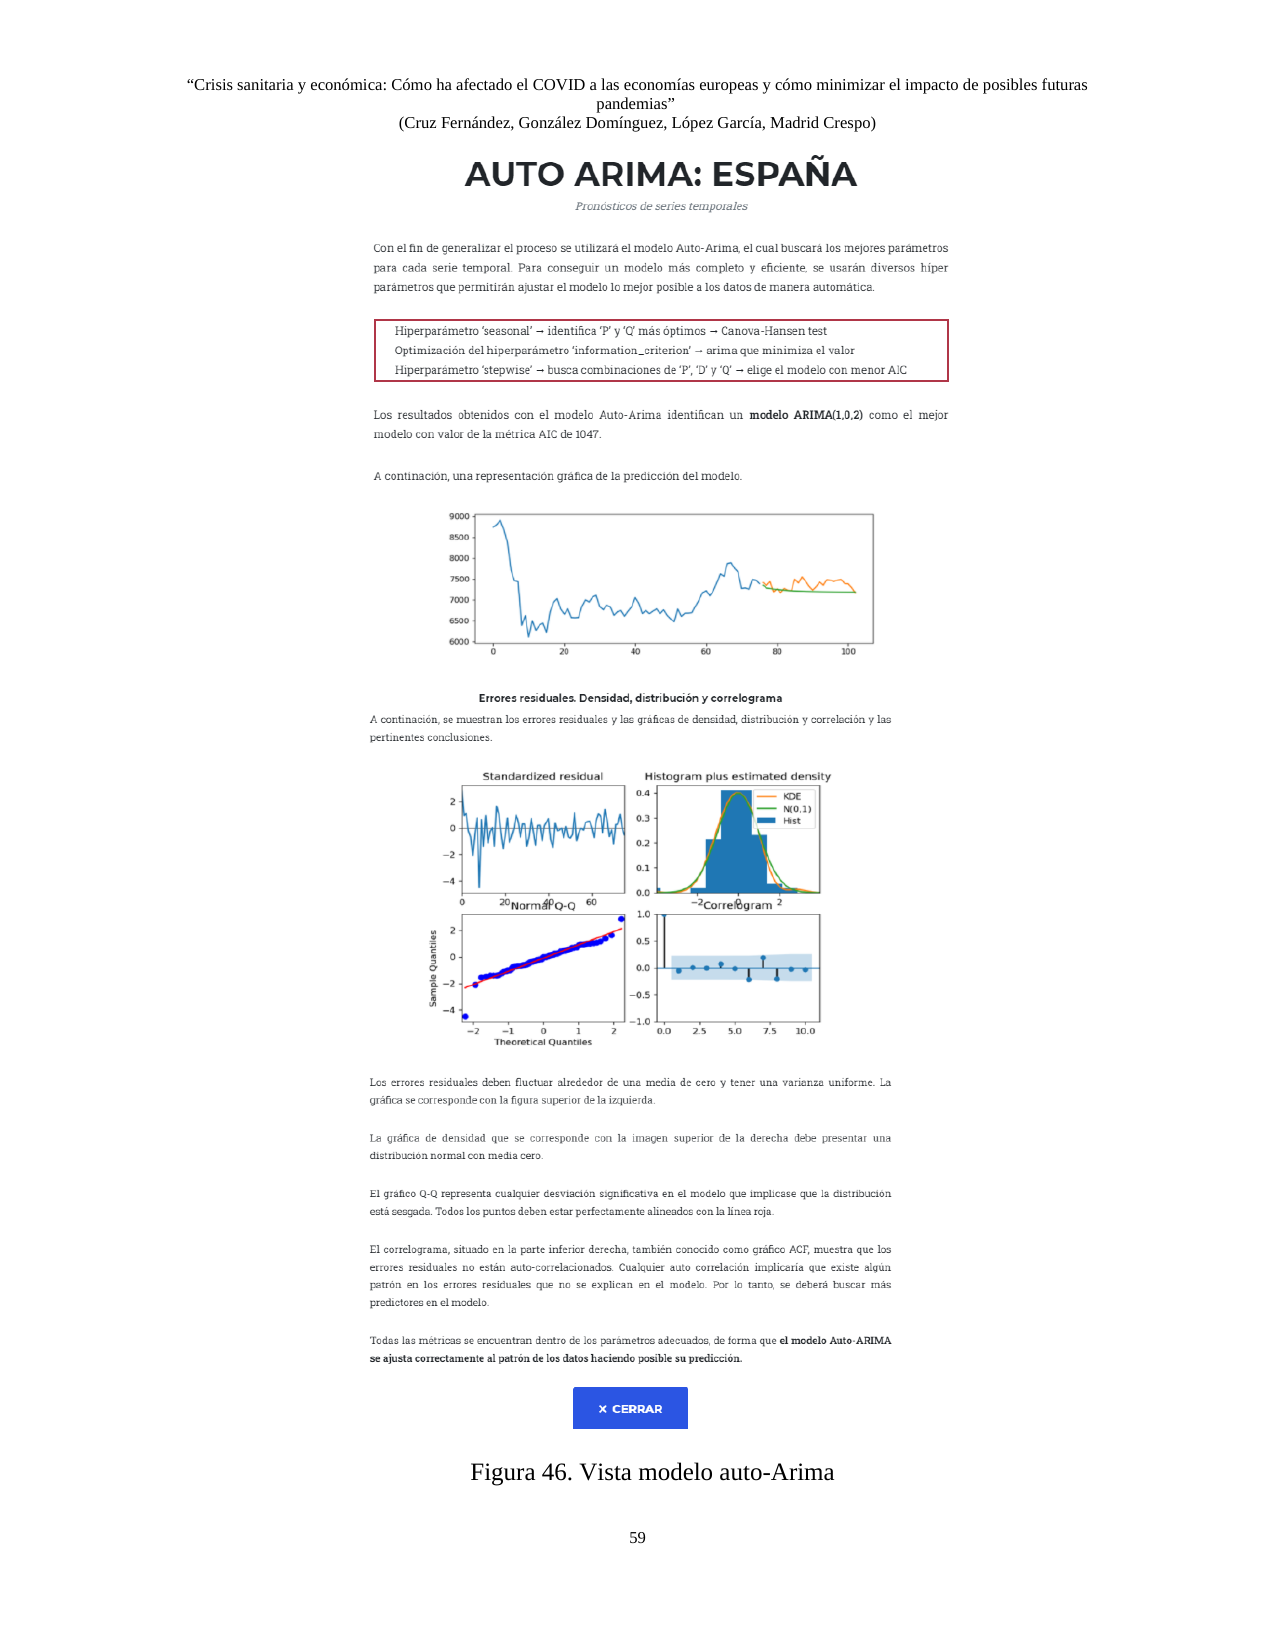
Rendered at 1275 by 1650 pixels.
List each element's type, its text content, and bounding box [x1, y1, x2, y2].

picture [246, 689, 1059, 1429]
picture [207, 150, 1098, 661]
text Figura 46. Vista modelo auto-Arima [179, 1457, 1125, 1486]
